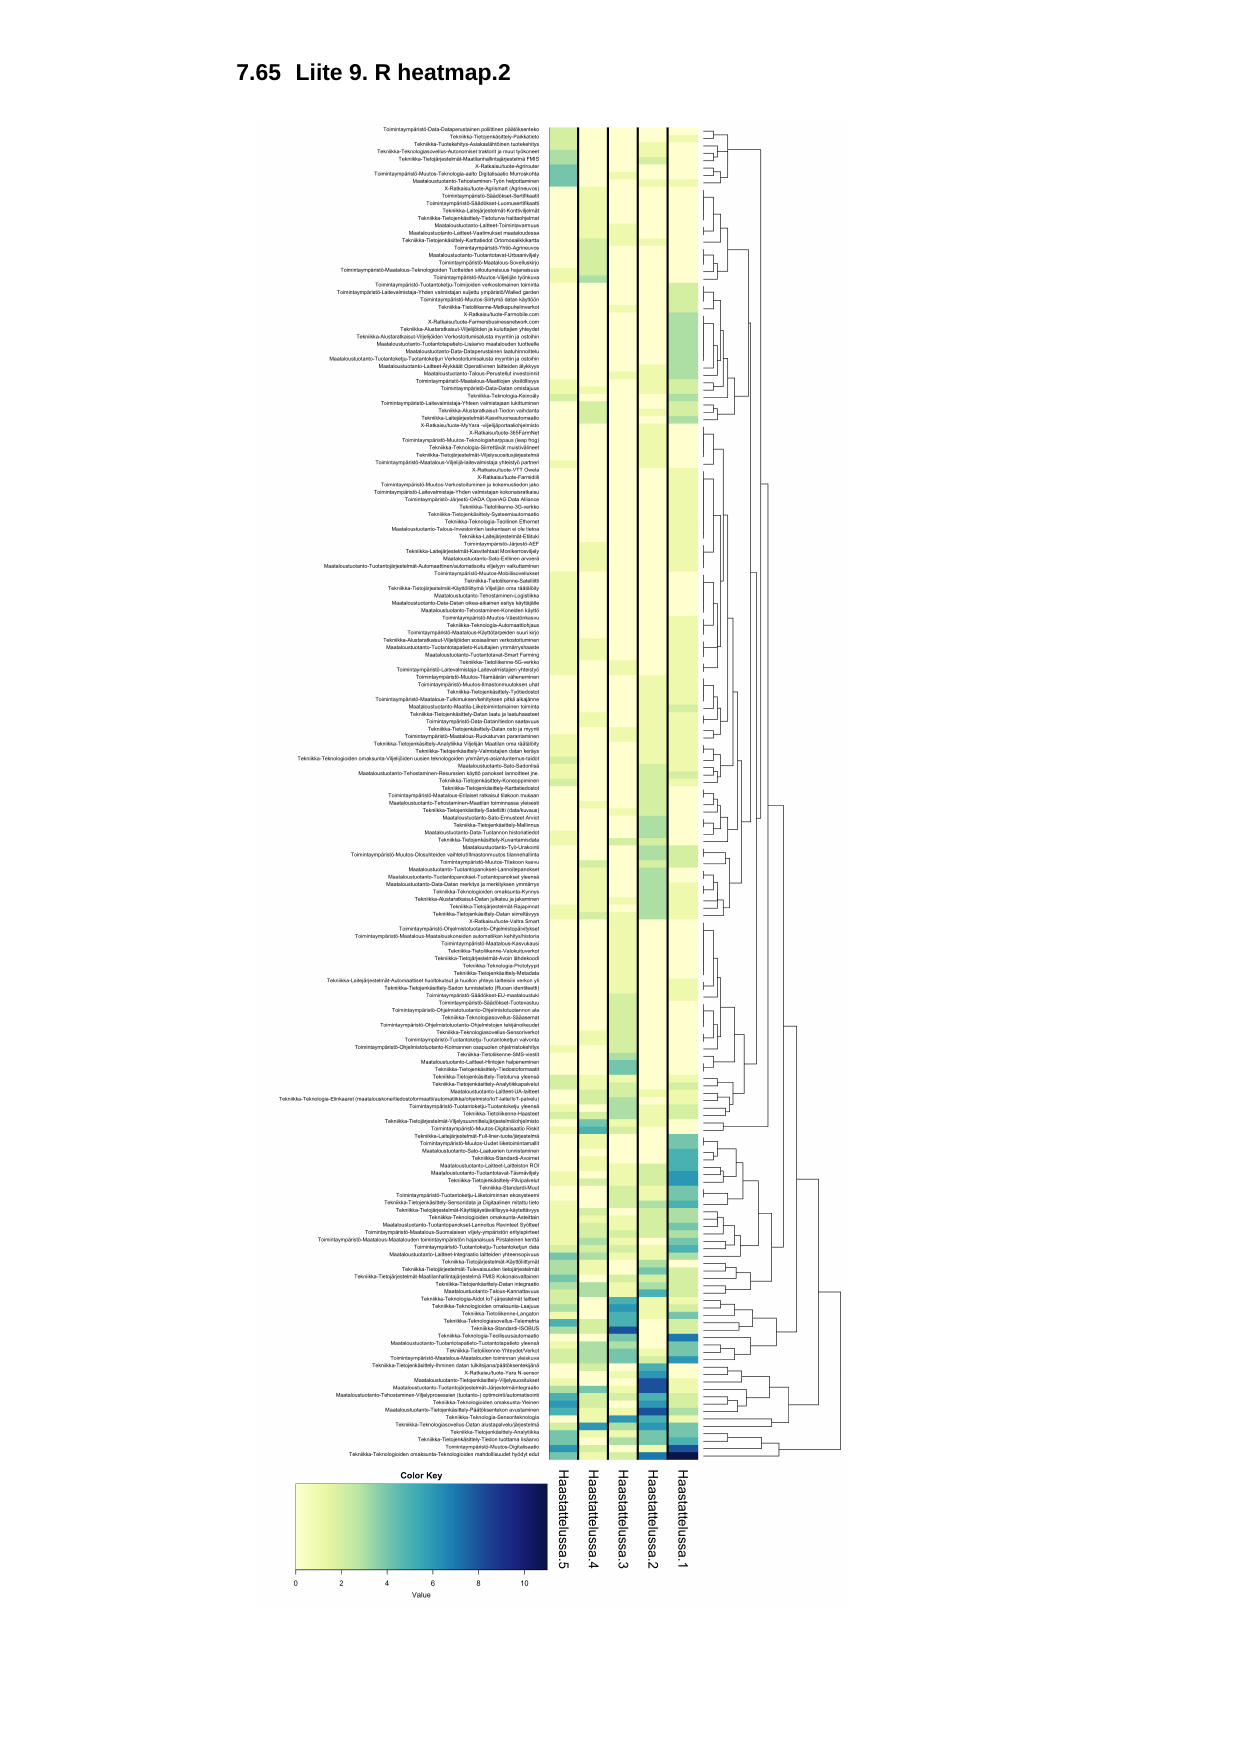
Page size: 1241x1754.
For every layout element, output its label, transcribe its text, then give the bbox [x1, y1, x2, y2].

subtitle Liite 9. R heatmap.2 [236, 59, 1152, 85]
picture [255, 121, 846, 1607]
